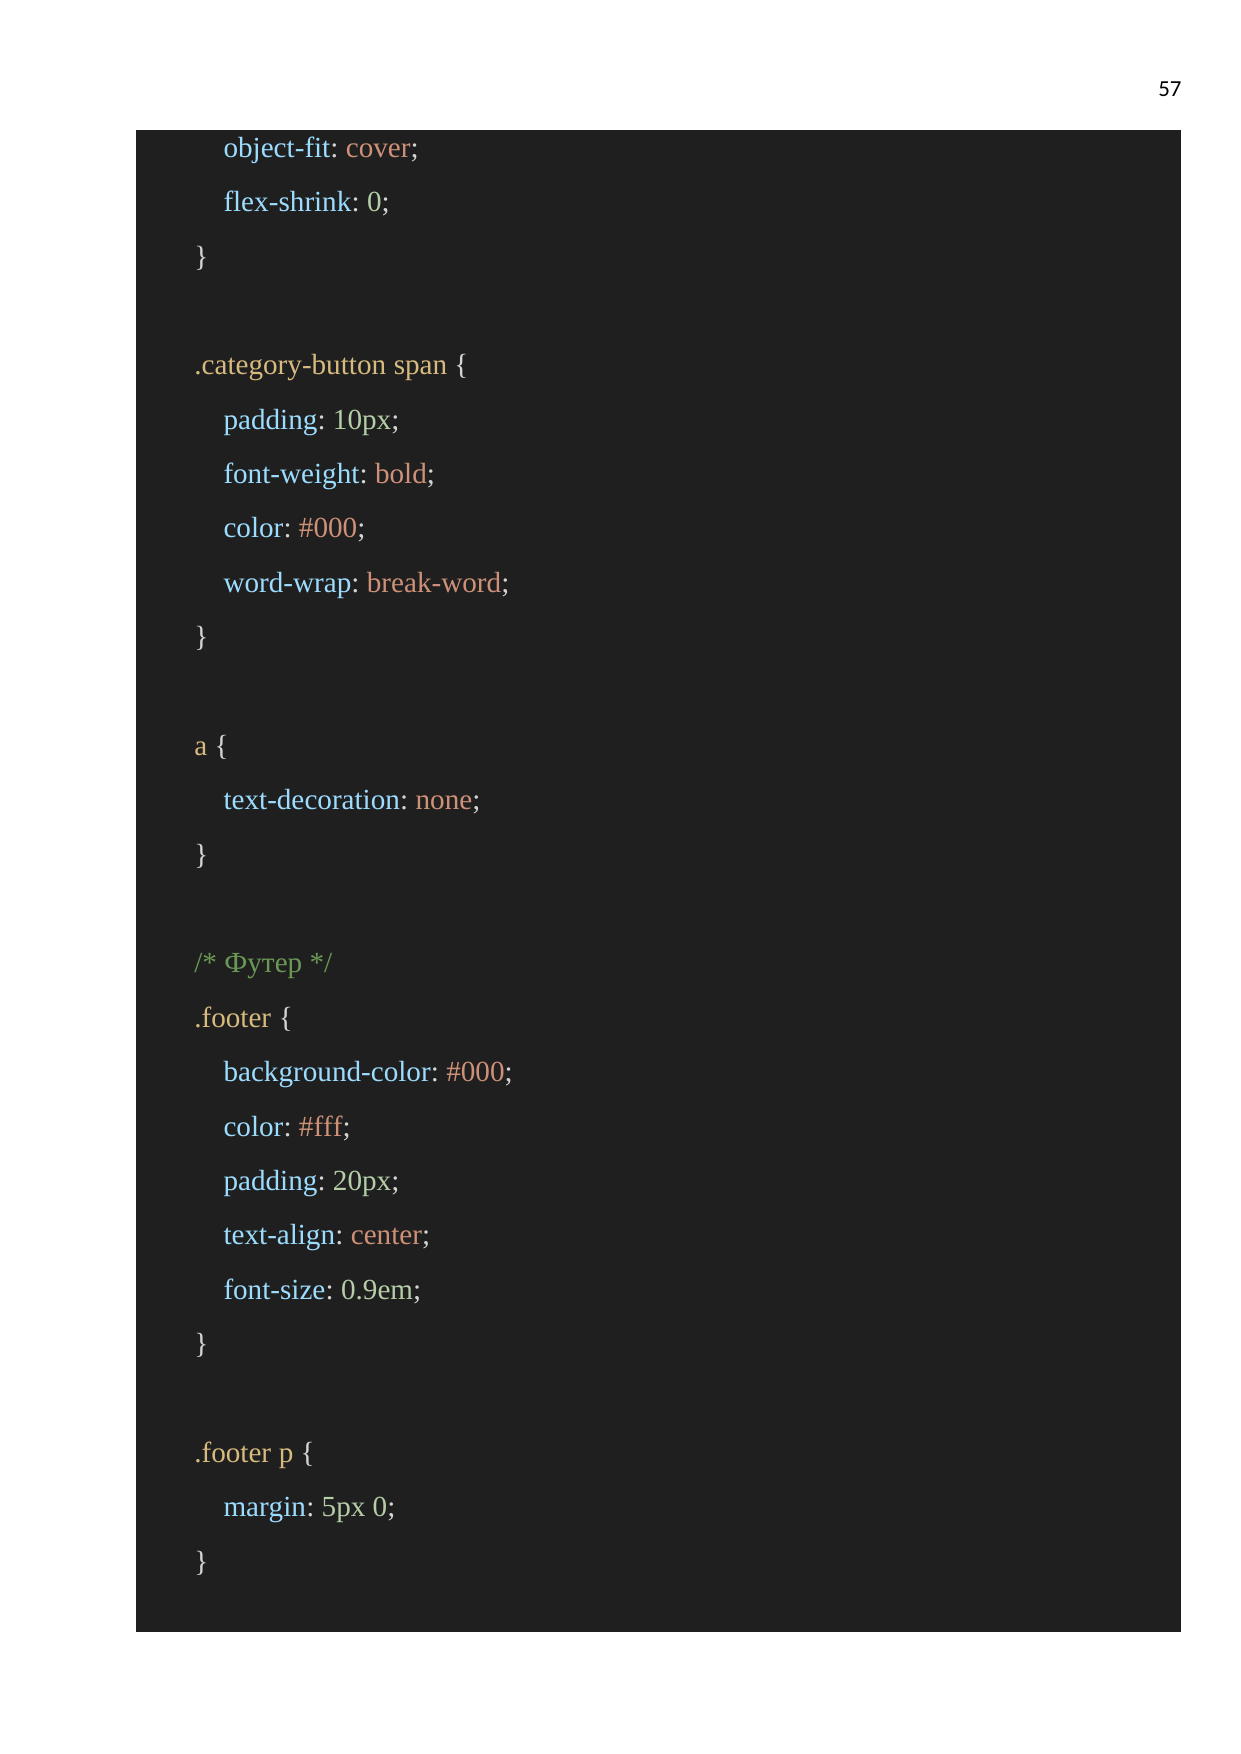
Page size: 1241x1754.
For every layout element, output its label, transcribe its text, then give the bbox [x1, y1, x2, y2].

text word-wrap: break-word; [136, 565, 1181, 598]
text font-weight: bold; [136, 456, 1181, 490]
text } [136, 1326, 1181, 1360]
text } [136, 619, 1181, 653]
text } [136, 1544, 1181, 1577]
text .footer { [136, 1000, 1181, 1033]
text padding: 10px; [136, 402, 1181, 435]
text /* Футер */ [136, 946, 1181, 979]
text text-align: center; [136, 1217, 1181, 1251]
text object-fit: cover; [136, 130, 1181, 163]
text .footer p { [136, 1435, 1181, 1468]
text text-decoration: none; [136, 782, 1181, 816]
text } [136, 837, 1181, 870]
text color: #fff; [136, 1109, 1181, 1142]
text padding: 20px; [136, 1163, 1181, 1197]
text flex-shrink: 0; [136, 184, 1181, 218]
text } [136, 239, 1181, 272]
text font-size: 0.9em; [136, 1272, 1181, 1305]
text background-color: #000; [136, 1054, 1181, 1088]
text a { [136, 728, 1181, 762]
text color: #000; [136, 511, 1181, 544]
text margin: 5px 0; [136, 1489, 1181, 1523]
text .category-button span { [136, 347, 1181, 381]
